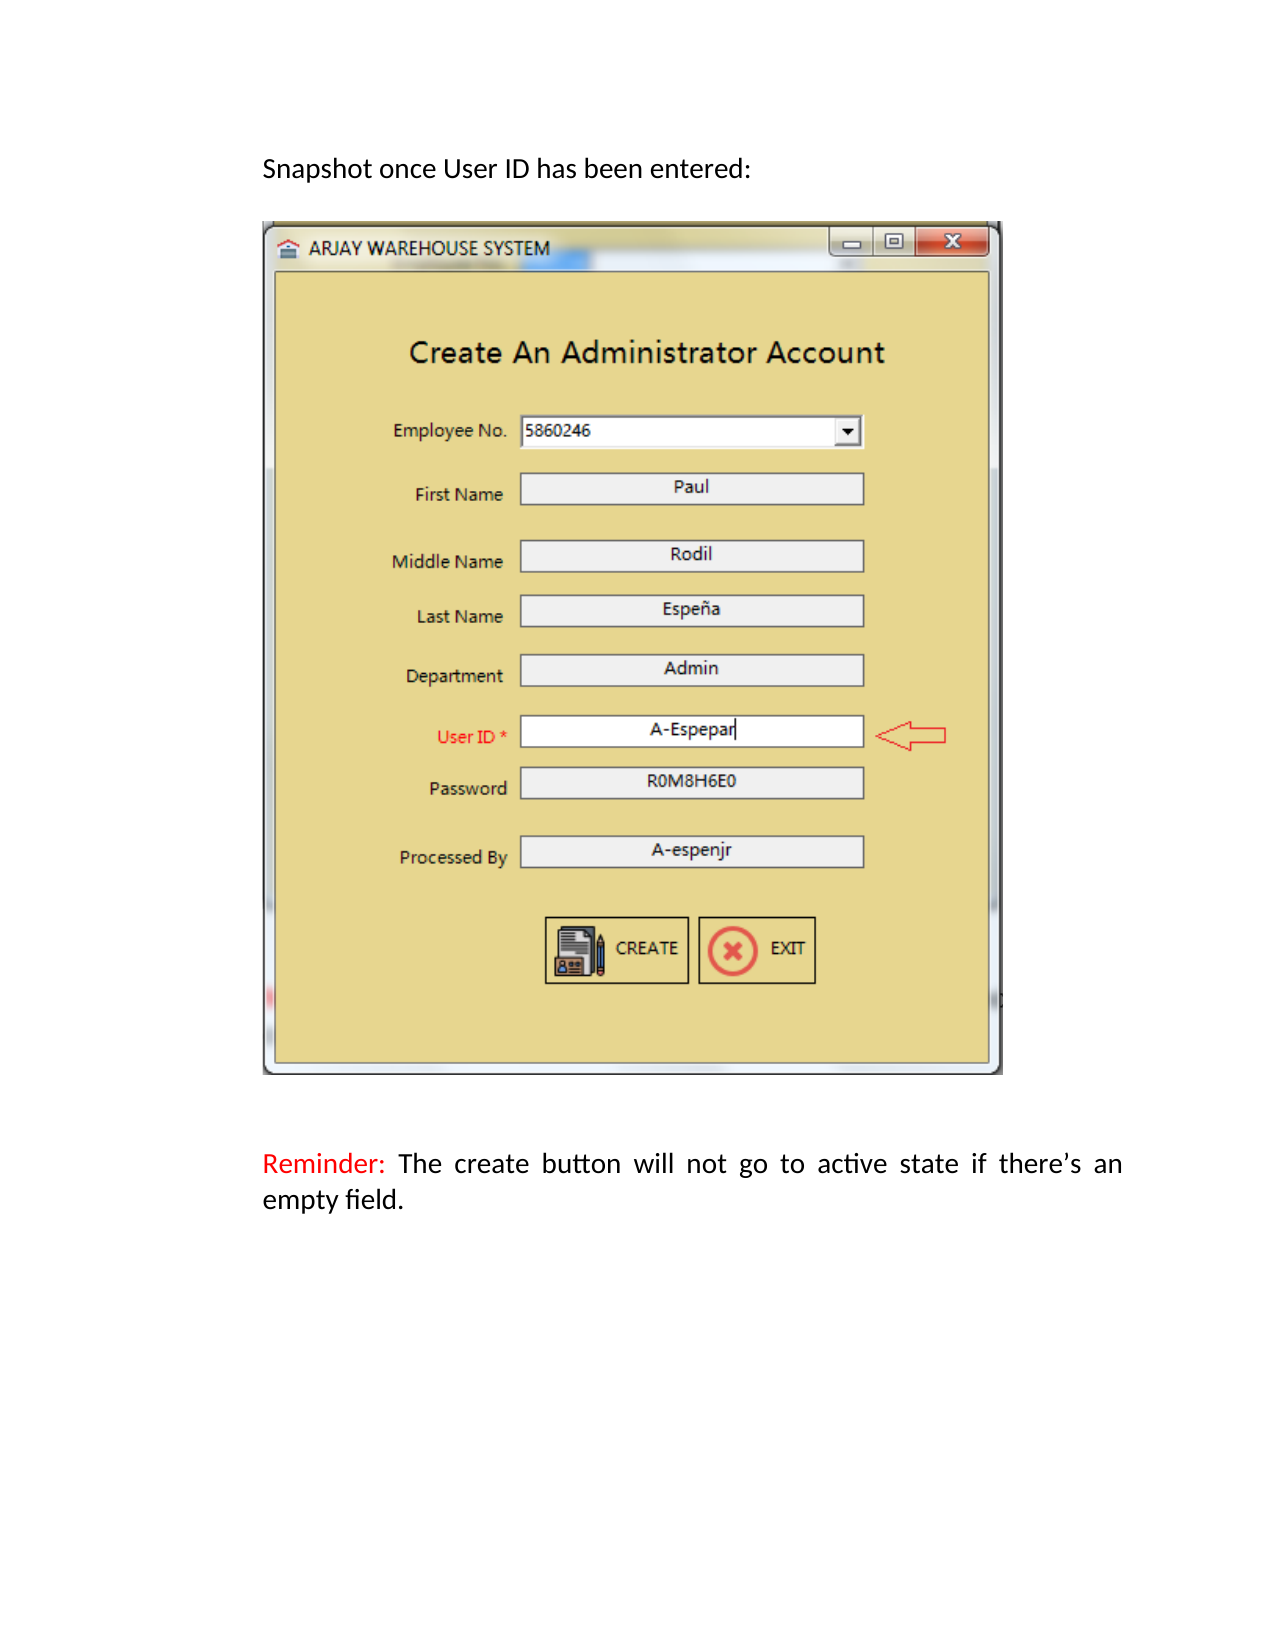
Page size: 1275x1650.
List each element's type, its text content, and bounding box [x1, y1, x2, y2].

picture [262, 221, 1003, 1075]
text Snapshot once User ID has been entered: [262, 150, 1125, 186]
text Reminder: The create button will not go to active state if there’s an empty field. [262, 1146, 1125, 1217]
